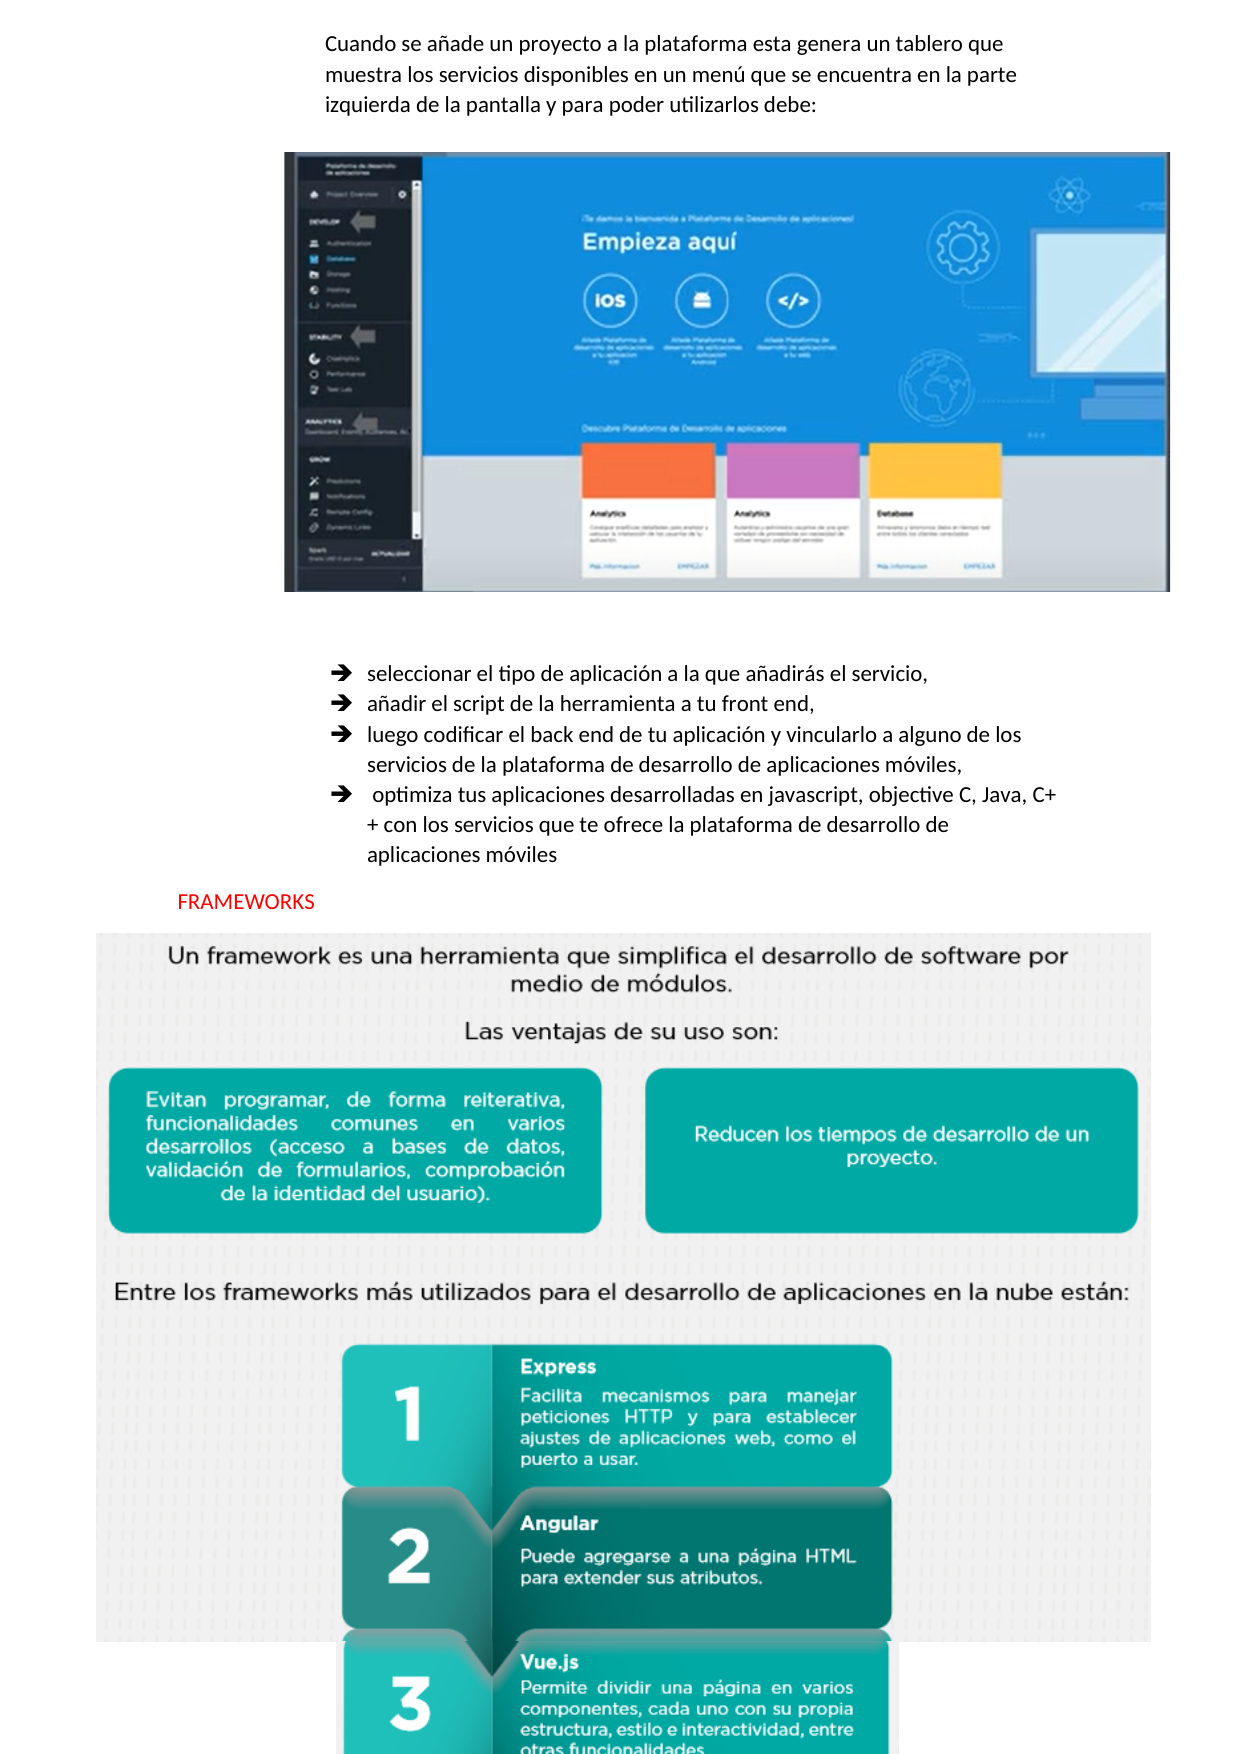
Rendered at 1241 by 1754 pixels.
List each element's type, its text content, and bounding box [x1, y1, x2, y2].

picture [284, 152, 1171, 592]
list luego codificar el back end de tu aplicación y vincularlo a alguno de los servicios de la plataforma de desarrollo de aplicaciones móviles, [329, 720, 1063, 778]
list seleccionar el tipo de aplicación a la que añadirás el servicio, [329, 659, 1063, 687]
text Cuando se añade un proyecto a la plataforma esta genera un tablero que muestra los servicios disponibles en un menú que se encuentra en la parte izquierda de la pantalla y para poder utilizarlos debe: [325, 29, 1063, 118]
list añadir el script de la herramienta a tu front end, [329, 689, 1063, 717]
picture [96, 933, 1151, 1754]
text FRAMEWORKS [177, 887, 1063, 915]
list optimiza tus aplicaciones desarrolladas en javascript, objective C, Java, C++ con los servicios que te ofrece la plataforma de desarrollo de aplicaciones móviles [329, 780, 1063, 868]
